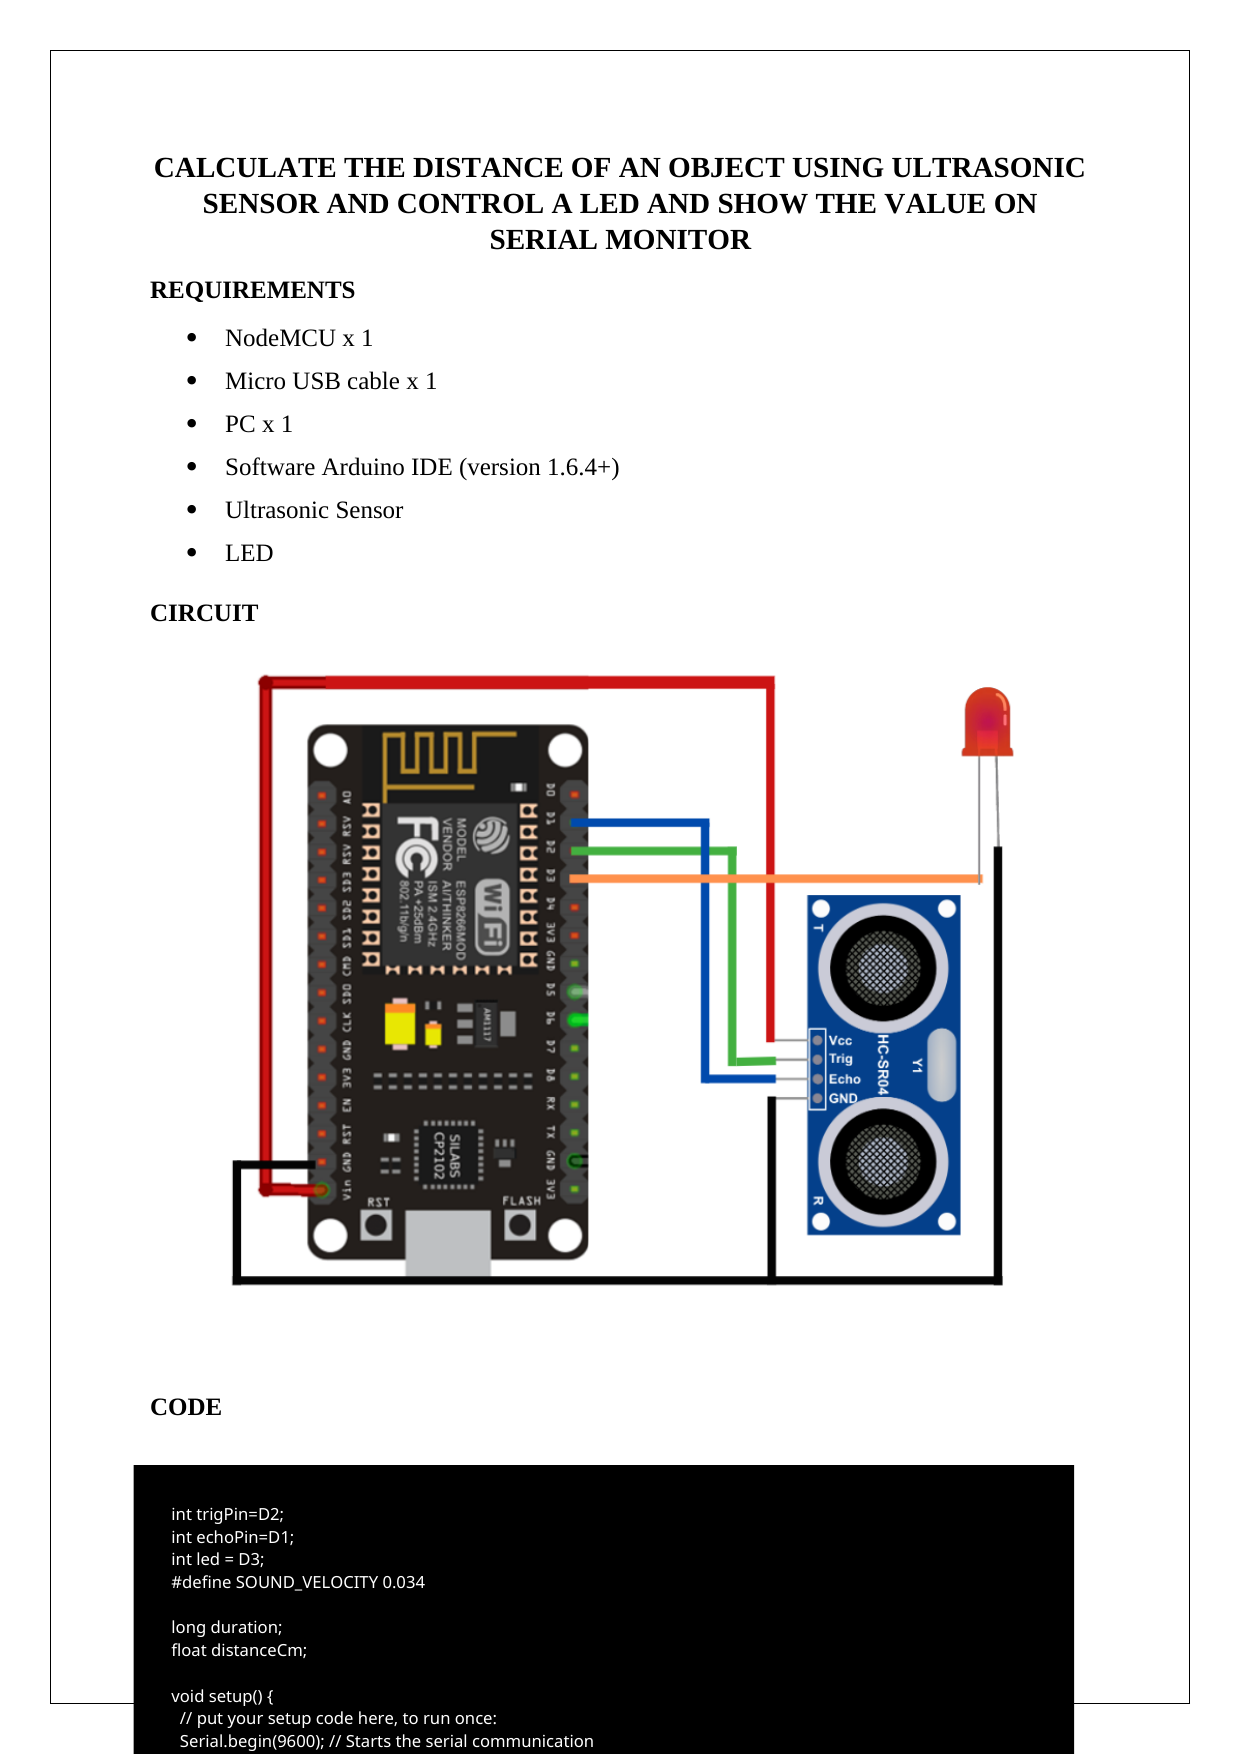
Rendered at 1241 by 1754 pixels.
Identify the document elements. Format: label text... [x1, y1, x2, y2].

text REQUIREMENTS [150, 275, 1090, 304]
list Micro USB cable x 1 [187, 366, 1090, 395]
text CALCULATE THE DISTANCE OF AN OBJECT USING ULTRASONIC SENSOR AND CONTROL A LED AND SHOW THE VALUE ON SERIAL MONITOR [150, 150, 1090, 256]
list NodeMCU x 1 [187, 323, 1090, 352]
picture [208, 658, 1032, 1302]
list PC x 1 [187, 409, 1090, 438]
list Ultrasonic Sensor [187, 495, 1090, 524]
text CODE [150, 1392, 1090, 1421]
list Software Arduino IDE (version 1.6.4+) [187, 452, 1090, 481]
list LED [187, 538, 1090, 567]
text CIRCUIT [150, 598, 1090, 627]
